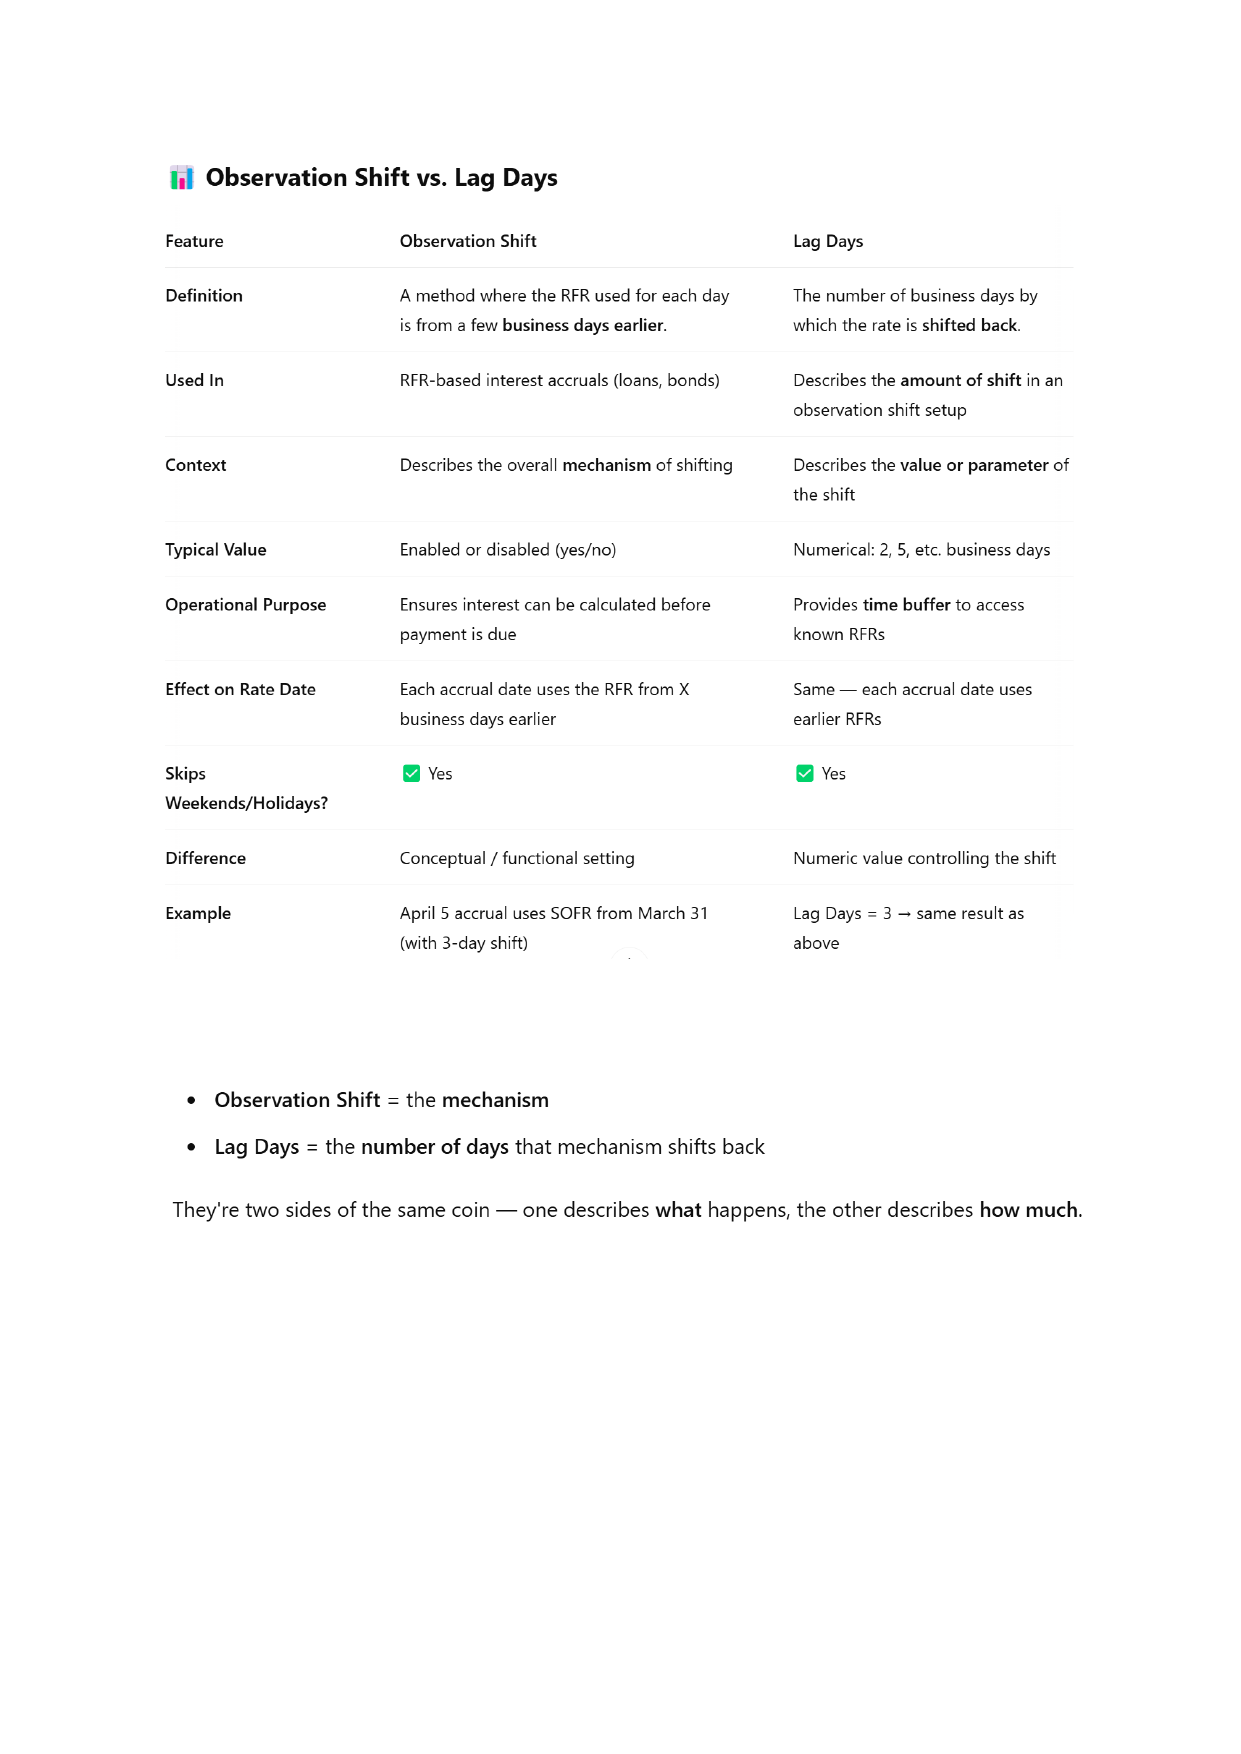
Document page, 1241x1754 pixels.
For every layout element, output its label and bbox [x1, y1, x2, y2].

picture [150, 1070, 1091, 1233]
picture [150, 150, 1091, 959]
